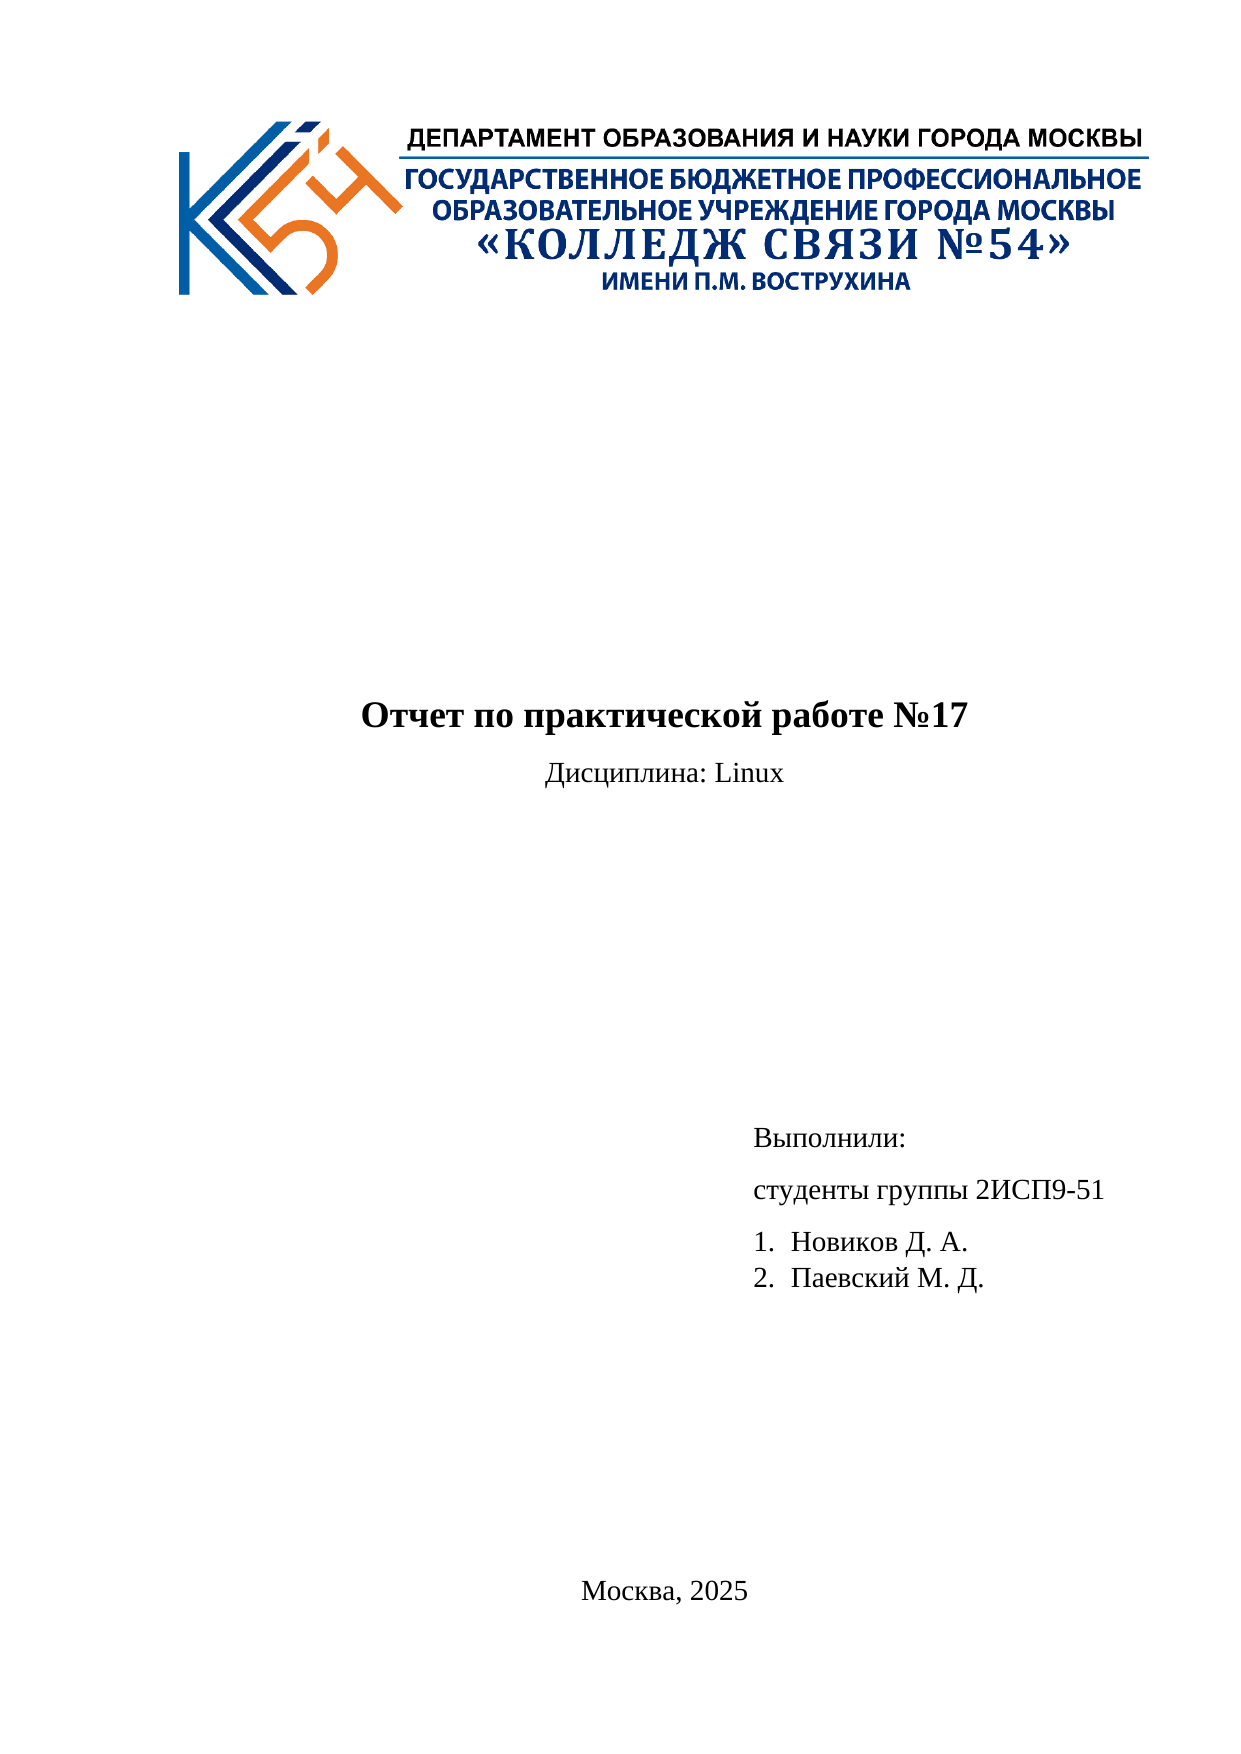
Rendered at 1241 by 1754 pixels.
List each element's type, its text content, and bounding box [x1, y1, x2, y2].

list Паевский М. Д. [753, 1260, 1152, 1293]
list Новиков Д. А. [753, 1224, 1152, 1258]
text Отчет по практической работе №17 [177, 692, 1152, 736]
picture [177, 118, 1150, 297]
text Москва, 2025 [177, 1573, 1152, 1607]
text Выполнили: [753, 1120, 1152, 1154]
text Дисциплина: Linux [177, 755, 1152, 788]
text студенты группы 2ИСП9-51 [753, 1172, 1152, 1206]
